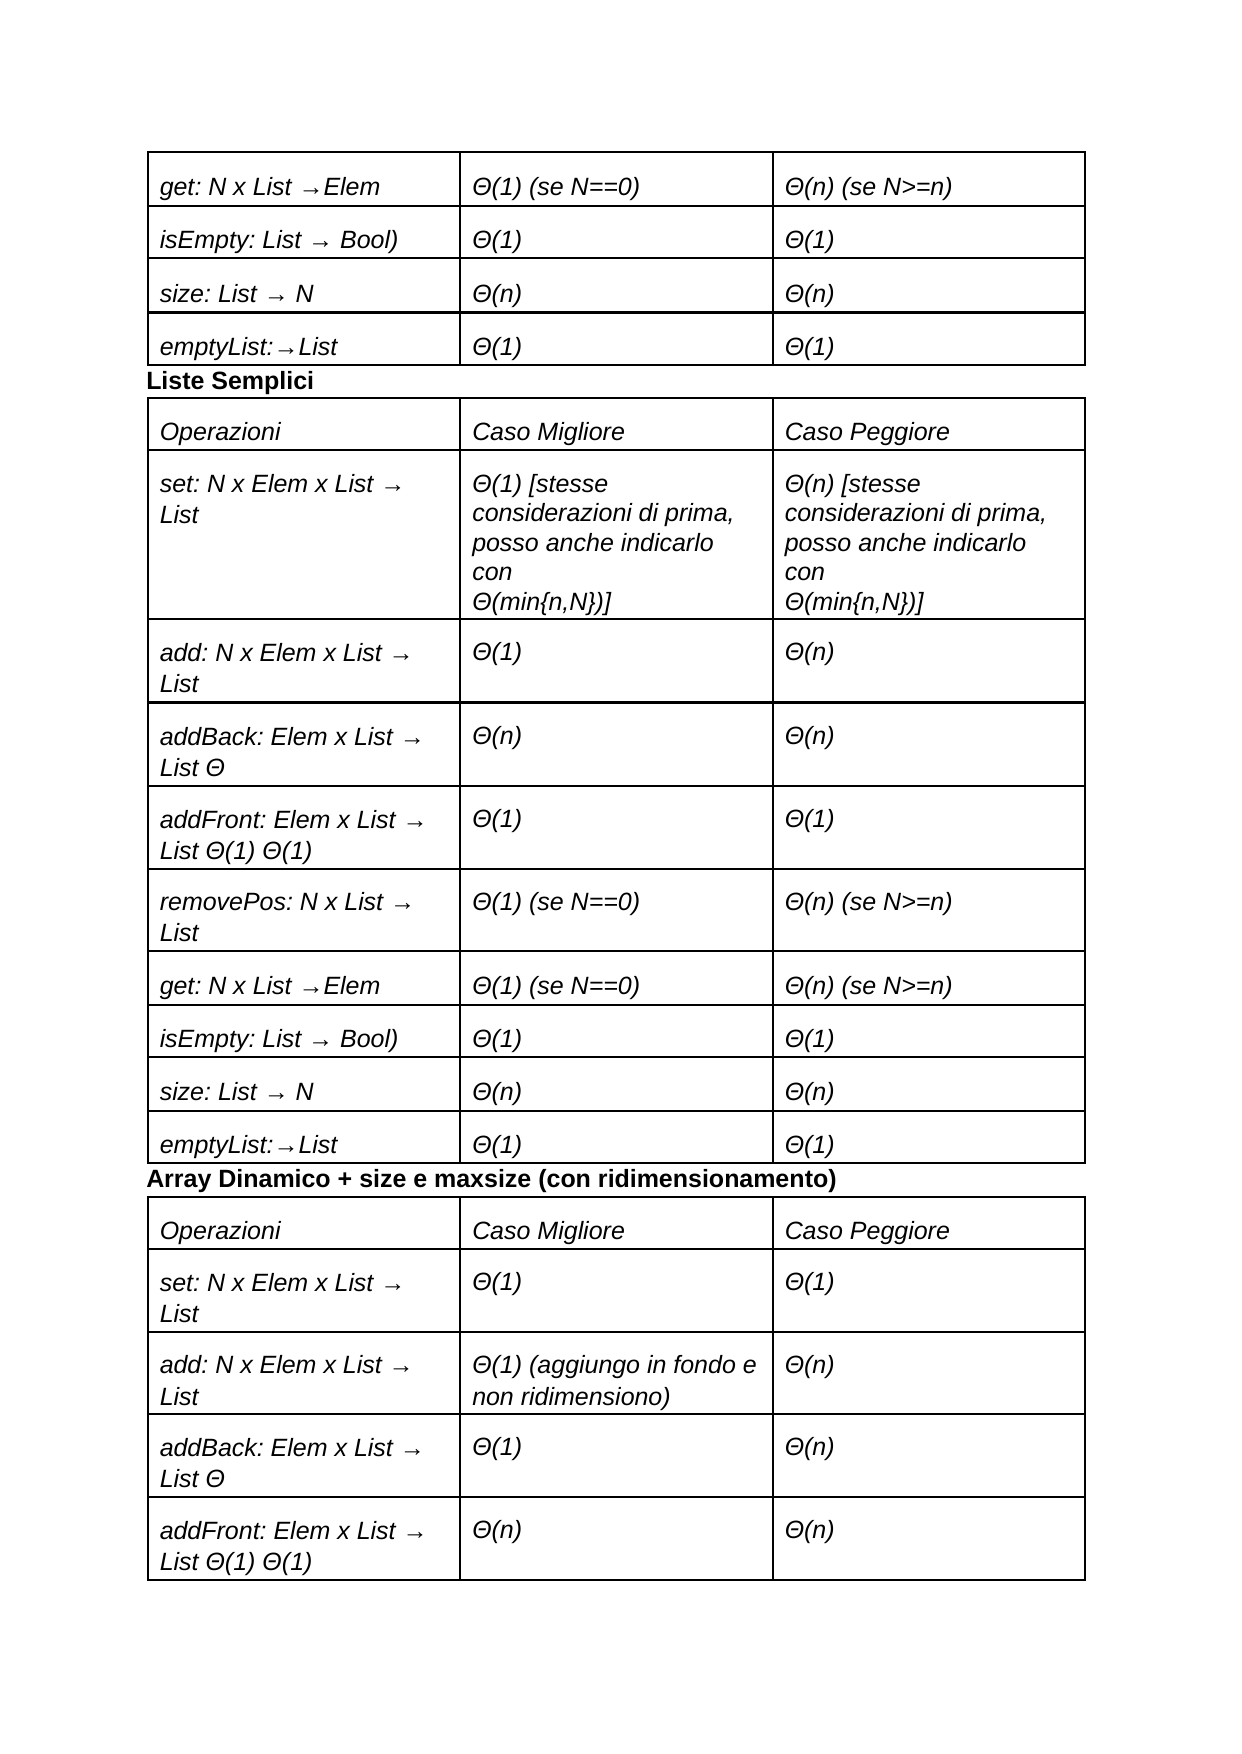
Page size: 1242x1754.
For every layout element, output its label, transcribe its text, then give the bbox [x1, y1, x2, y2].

table_cell set: N x Elem x List → List [149, 451, 459, 618]
table_cell Θ(n) (se N>=n) [774, 870, 1084, 949]
table_cell Θ(1) [774, 1250, 1084, 1331]
table_cell Θ(1) [461, 1415, 772, 1496]
table_cell add: N x Elem x List → List [149, 620, 459, 701]
table_cell emptyList:→List [149, 1112, 459, 1162]
table_cell Θ(n) [774, 704, 1084, 785]
table_cell Θ(n) [774, 1333, 1084, 1412]
table_cell Θ(1) [774, 1112, 1084, 1162]
table_cell Θ(n) (se N>=n) [774, 153, 1084, 205]
table_cell Θ(n) [774, 1415, 1084, 1496]
table_cell Θ(n) [461, 1058, 772, 1110]
table_cell emptyList:→List [149, 314, 459, 363]
table_cell isEmpty: List → Bool) [149, 1006, 459, 1056]
table_cell addBack: Elem x List → List Θ [149, 704, 459, 785]
table_cell Θ(1) (aggiungo in fondo e non ridimensiono) [461, 1333, 772, 1412]
text Liste Semplici [146, 366, 1088, 394]
table_header Operazioni [149, 399, 459, 449]
table_cell size: List → N [149, 1058, 459, 1110]
table_cell Θ(1) [774, 1006, 1084, 1056]
table_cell Θ(1) [461, 314, 772, 363]
table_cell Θ(1) [461, 207, 772, 257]
table_cell Θ(1) [461, 787, 772, 868]
table_cell Θ(n) [774, 620, 1084, 701]
table_cell Θ(1) [774, 207, 1084, 257]
table_header Caso Peggiore [774, 1198, 1084, 1248]
table_cell addFront: Elem x List → List Θ(1) Θ(1) [149, 787, 459, 868]
table_header Caso Migliore [461, 1198, 772, 1248]
table_cell Θ(1) [461, 1112, 772, 1162]
table_cell Θ(n) (se N>=n) [774, 952, 1084, 1004]
table_header Caso Peggiore [774, 399, 1084, 449]
table_header Caso Migliore [461, 399, 772, 449]
table_cell Θ(1) (se N==0) [461, 153, 772, 205]
table_cell set: N x Elem x List → List [149, 1250, 459, 1331]
table_cell Θ(n) [461, 1498, 772, 1579]
table_cell Θ(1) [774, 787, 1084, 868]
table_cell size: List → N [149, 259, 459, 311]
table_cell Θ(1) [774, 314, 1084, 363]
text Array Dinamico + size e maxsize (con ridimensionamento) [146, 1164, 1088, 1193]
table_cell get: N x List →Elem [149, 153, 459, 205]
table_cell Θ(1) [stesse considerazioni di prima, posso anche indicarlo con Θ(min{n,N})] [461, 451, 772, 618]
table_cell Θ(n) [774, 1058, 1084, 1110]
table_cell get: N x List →Elem [149, 952, 459, 1004]
table_cell add: N x Elem x List → List [149, 1333, 459, 1412]
table_cell Θ(1) (se N==0) [461, 870, 772, 949]
table_cell Θ(1) [461, 620, 772, 701]
table_cell addBack: Elem x List → List Θ [149, 1415, 459, 1496]
table_cell Θ(n) [774, 259, 1084, 311]
table_cell Θ(n) [stesse considerazioni di prima, posso anche indicarlo con Θ(min{n,N})] [774, 451, 1084, 618]
table_cell Θ(n) [461, 259, 772, 311]
table_cell Θ(1) [461, 1250, 772, 1331]
table_cell Θ(1) (se N==0) [461, 952, 772, 1004]
table_cell Θ(n) [461, 704, 772, 785]
table_cell Θ(n) [774, 1498, 1084, 1579]
table_cell Θ(1) [461, 1006, 772, 1056]
table_cell isEmpty: List → Bool) [149, 207, 459, 257]
table_cell addFront: Elem x List → List Θ(1) Θ(1) [149, 1498, 459, 1579]
table_header Operazioni [149, 1198, 459, 1248]
table_cell removePos: N x List → List [149, 870, 459, 949]
